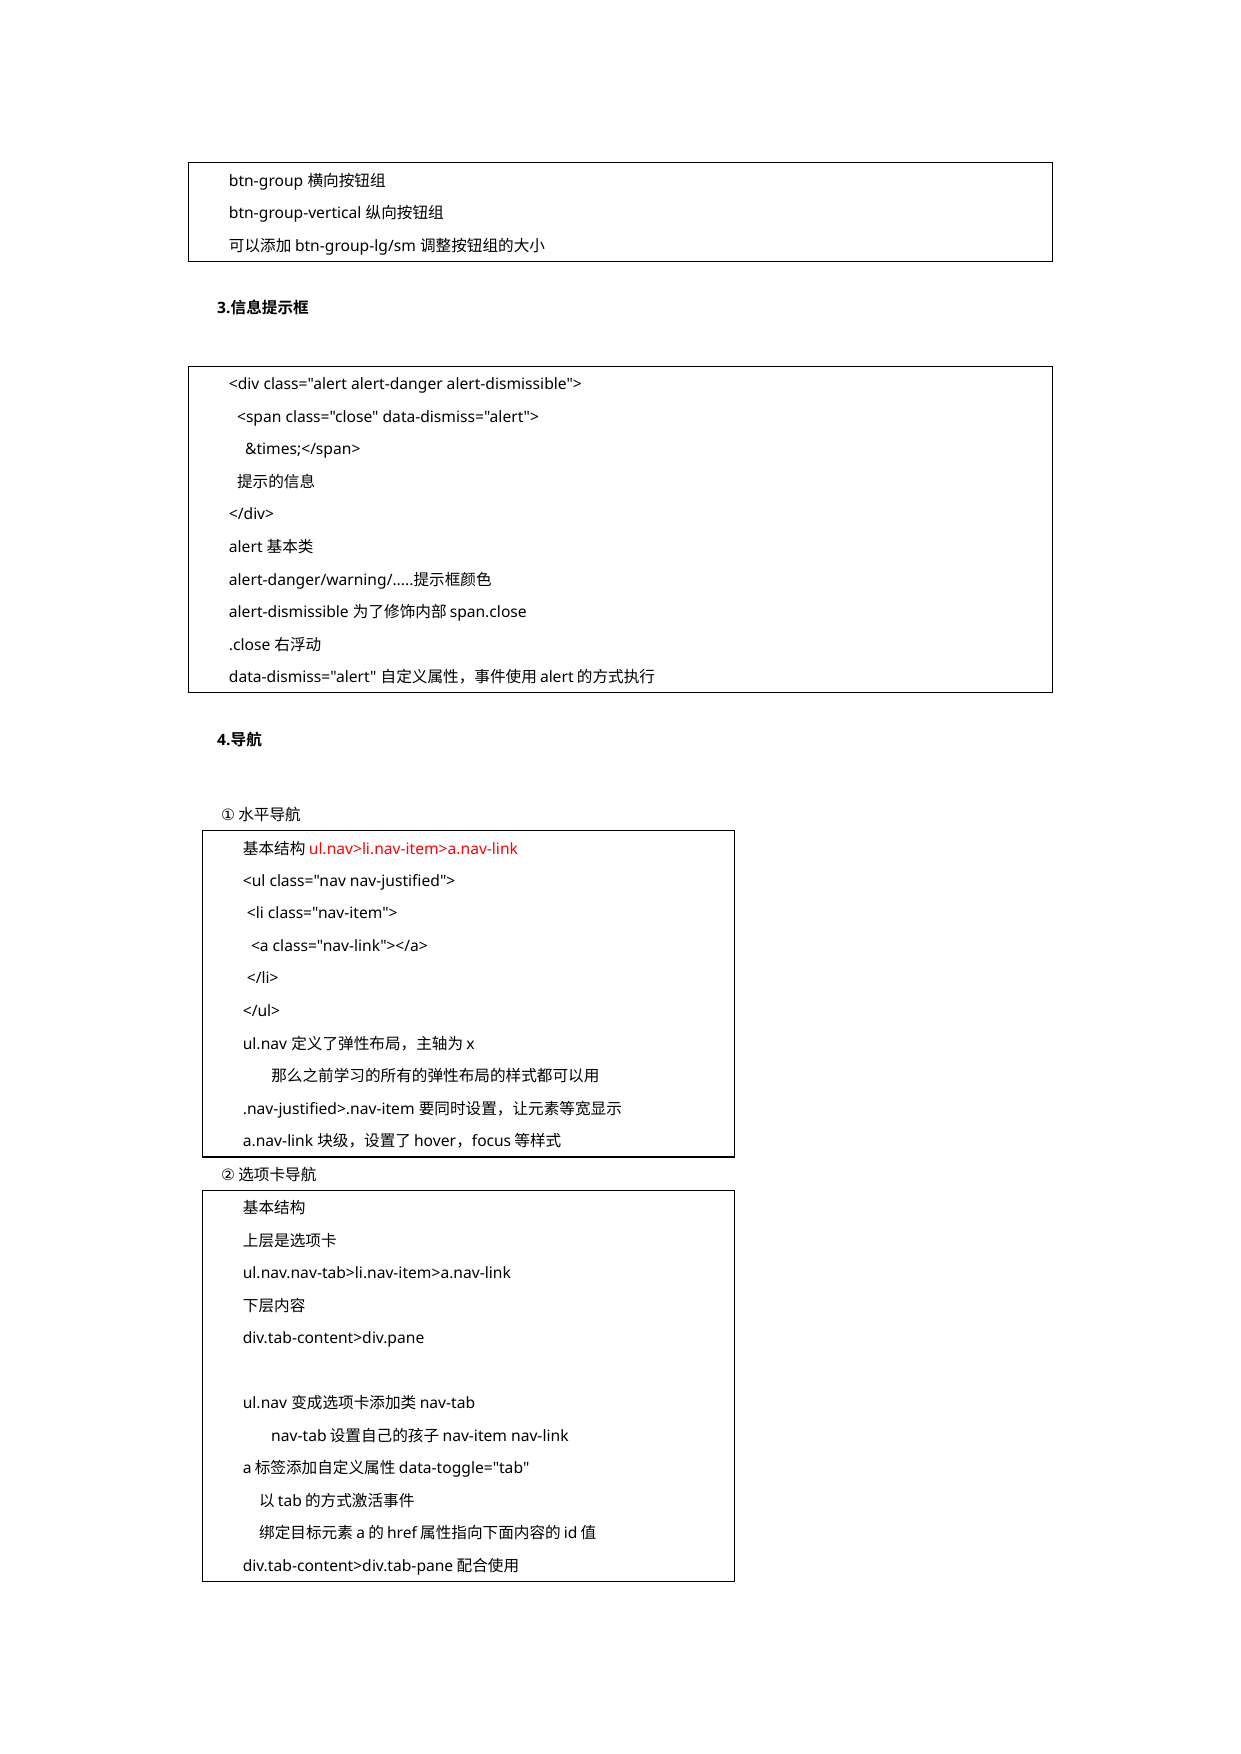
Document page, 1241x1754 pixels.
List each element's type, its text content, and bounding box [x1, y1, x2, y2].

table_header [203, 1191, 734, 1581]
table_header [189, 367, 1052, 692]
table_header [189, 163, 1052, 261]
subtitle 3.信息提示框 [217, 291, 1053, 323]
subtitle 4.导航 [217, 722, 1053, 755]
text ①水平导航 [217, 798, 1053, 830]
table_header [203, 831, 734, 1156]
text ②选项卡导航 [217, 1157, 1053, 1190]
